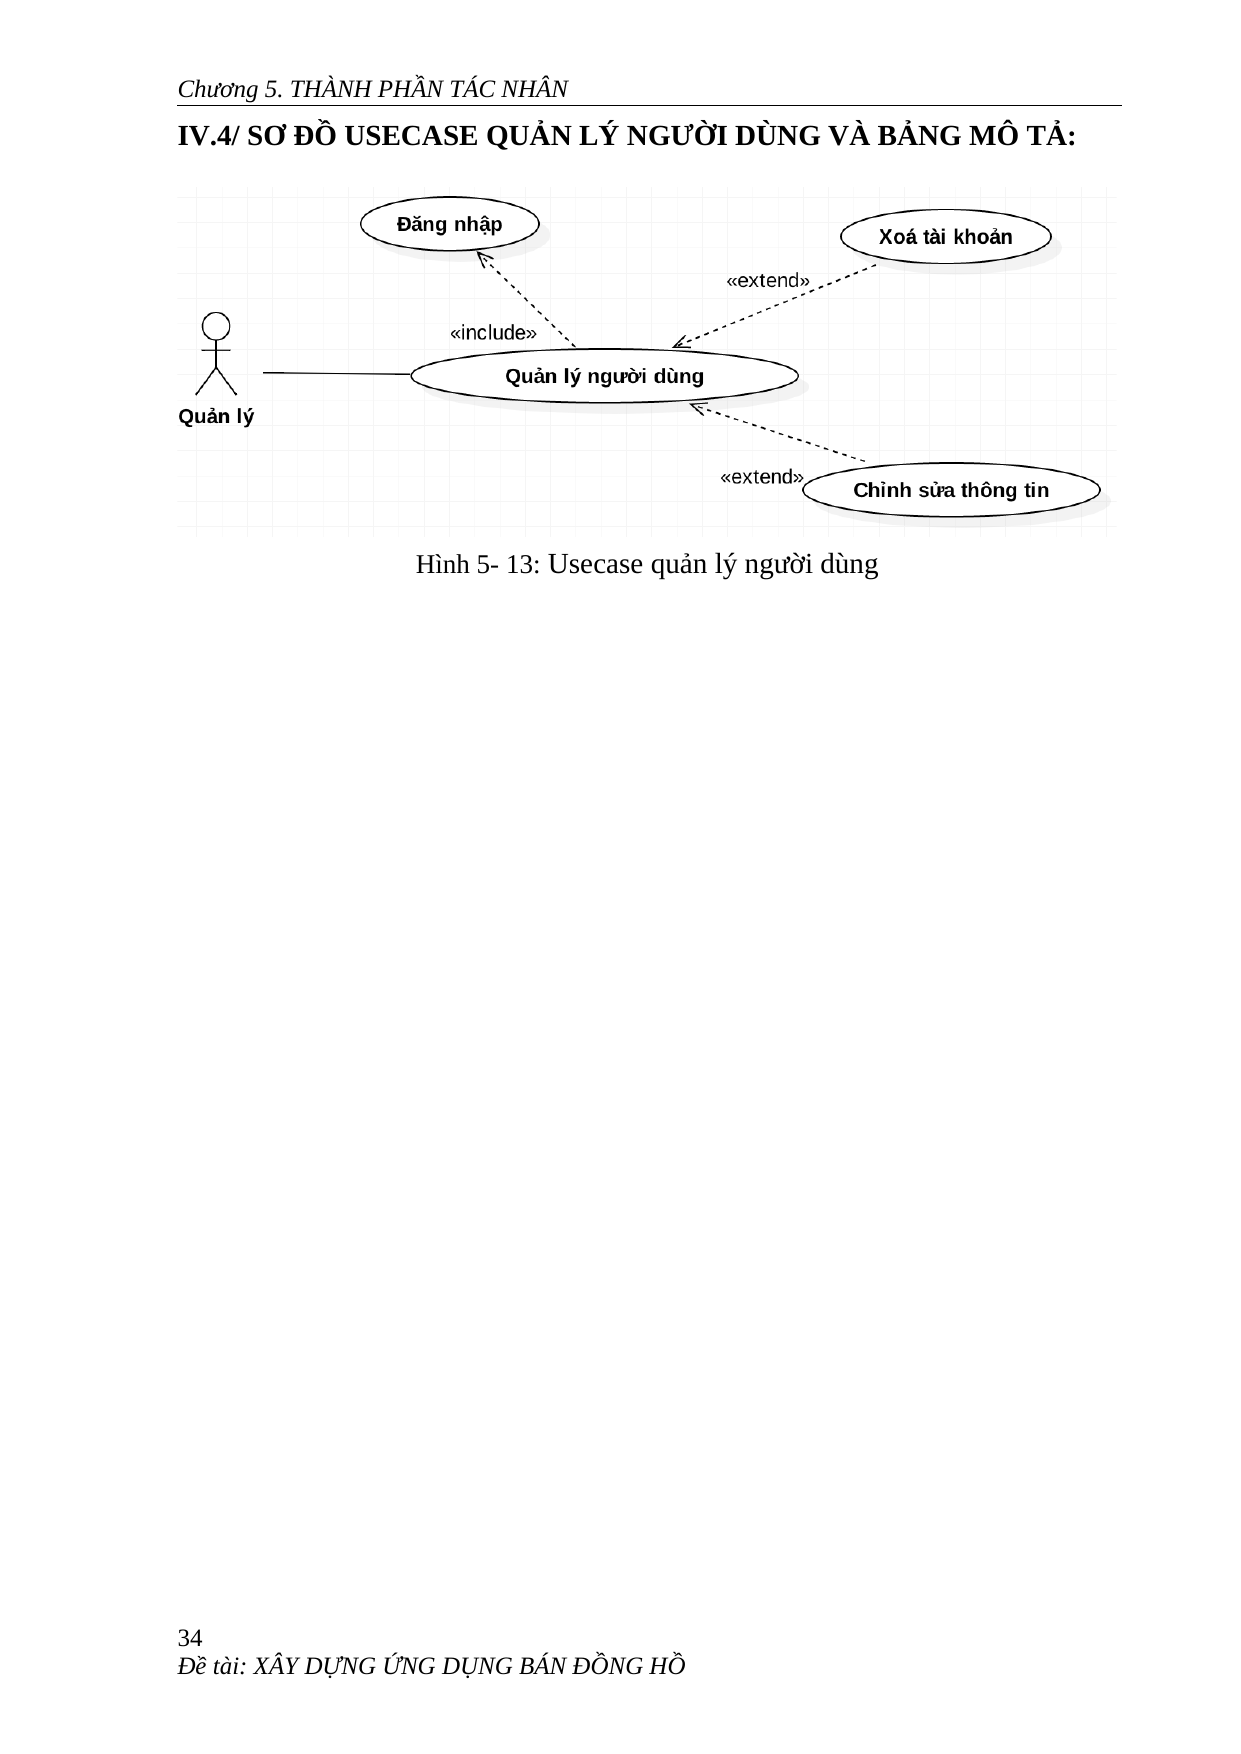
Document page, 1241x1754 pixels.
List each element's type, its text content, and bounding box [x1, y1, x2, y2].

text IV.4/ SƠ ĐỒ USECASE QUẢN LÝ NGƯỜI DÙNG VÀ BẢNG MÔ TẢ: [177, 118, 1122, 152]
picture [177, 187, 1117, 537]
